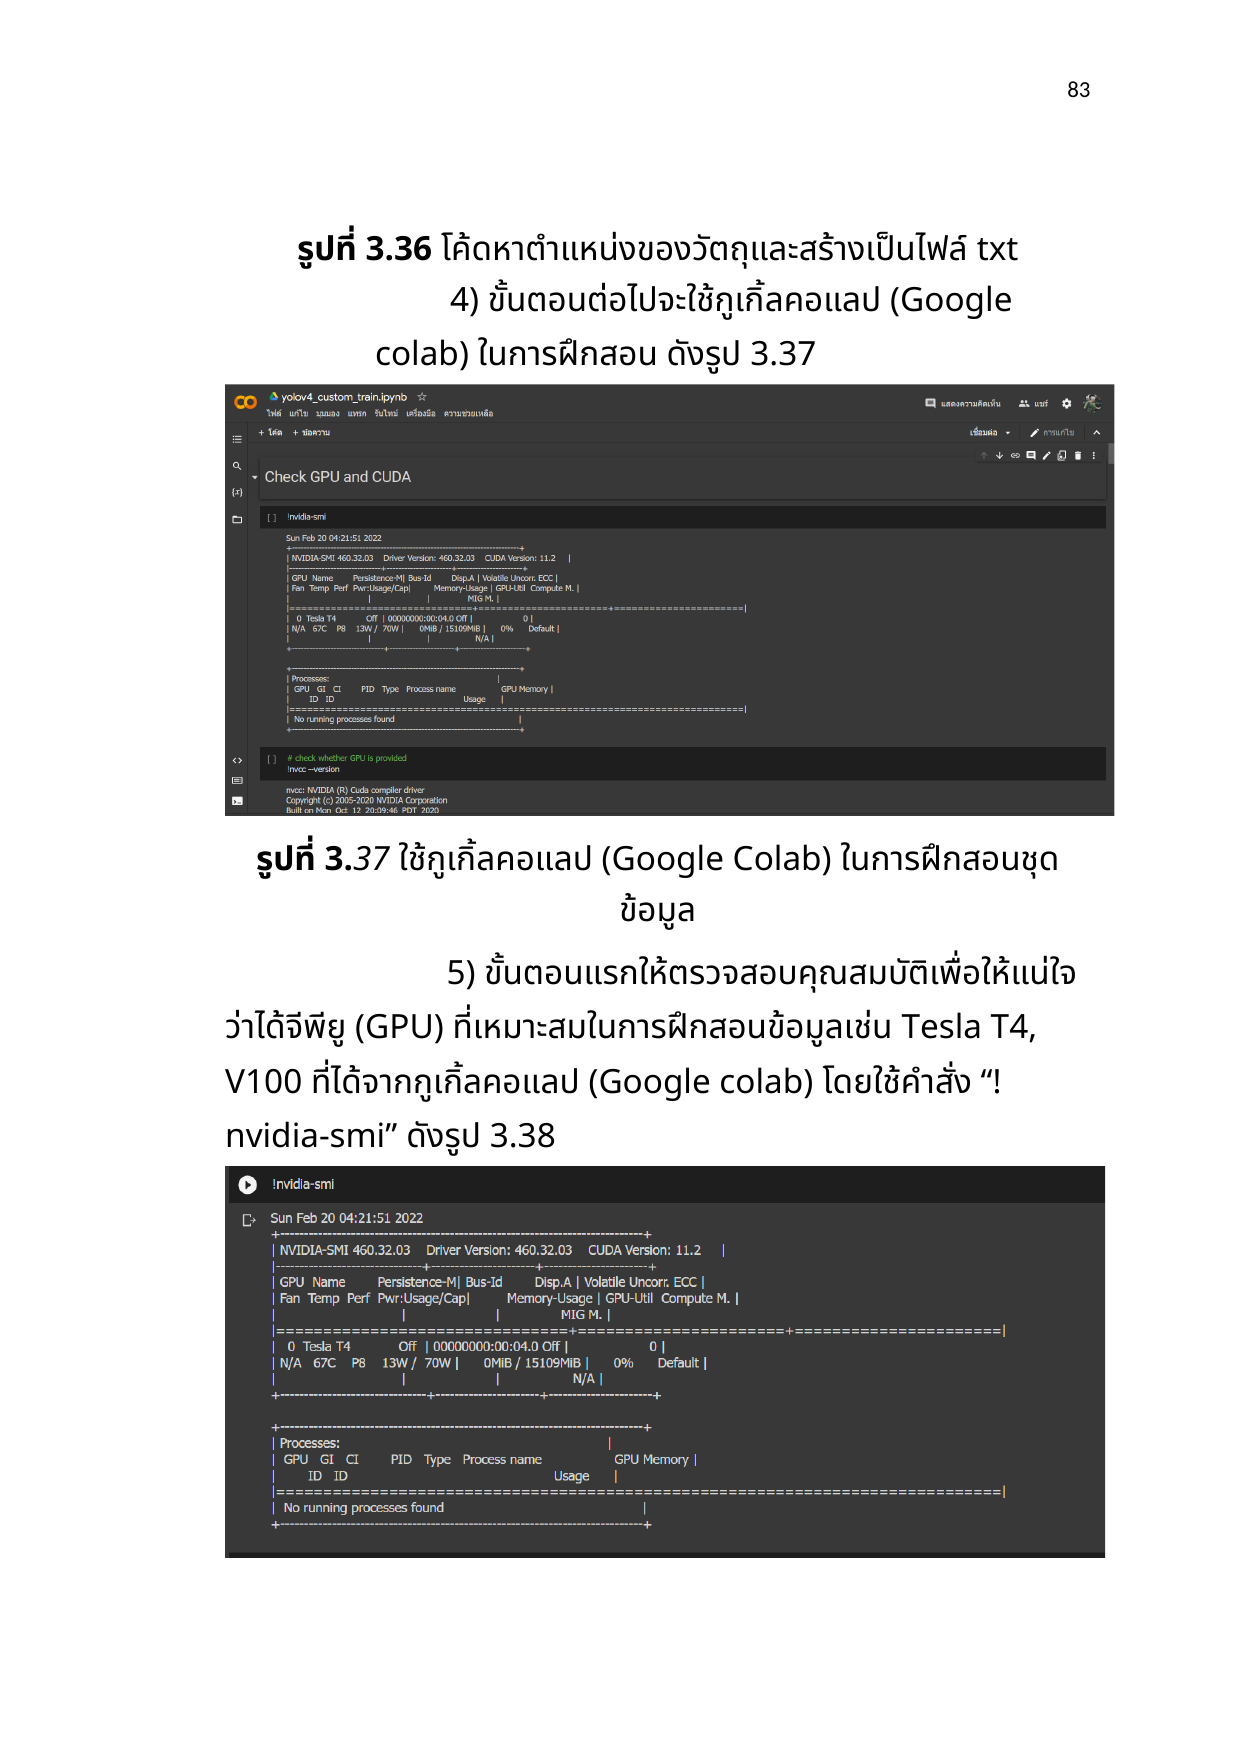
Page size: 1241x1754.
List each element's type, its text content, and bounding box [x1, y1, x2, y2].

text 5) ขั้นตอนแรกให้ตรวจสอบคุณสมบัติเพื่อให้แน่ใจว่าได้จีพียู (GPU) ที่เหมาะสมในการฝึกสอนข้อมูลเช่น Tesla T4, V100 ที่ได้จากกูเกิ้ลคอแลป (Google colab) โดยใช้คำสั่ง “!nvidia-smi” ดังรูป 3.38 [225, 948, 1090, 1163]
text รูปที่ 3.37 ใช้กูเกิ้ลคอแลป (Google Colab) ในการฝึกสอนชุดข้อมูล [225, 835, 1090, 936]
picture [225, 384, 1115, 816]
text 4) ขั้นตอนต่อไปจะใช้กูเกิ้ลคอแลป (Google colab) ในการฝึกสอน ดังรูป 3.37 [375, 276, 1090, 381]
picture [225, 1166, 1106, 1558]
text รูปที่ 3.36 โค้ดหาตำแหน่งของวัตถุและสร้างเป็นไฟล์ txt [225, 225, 1090, 276]
